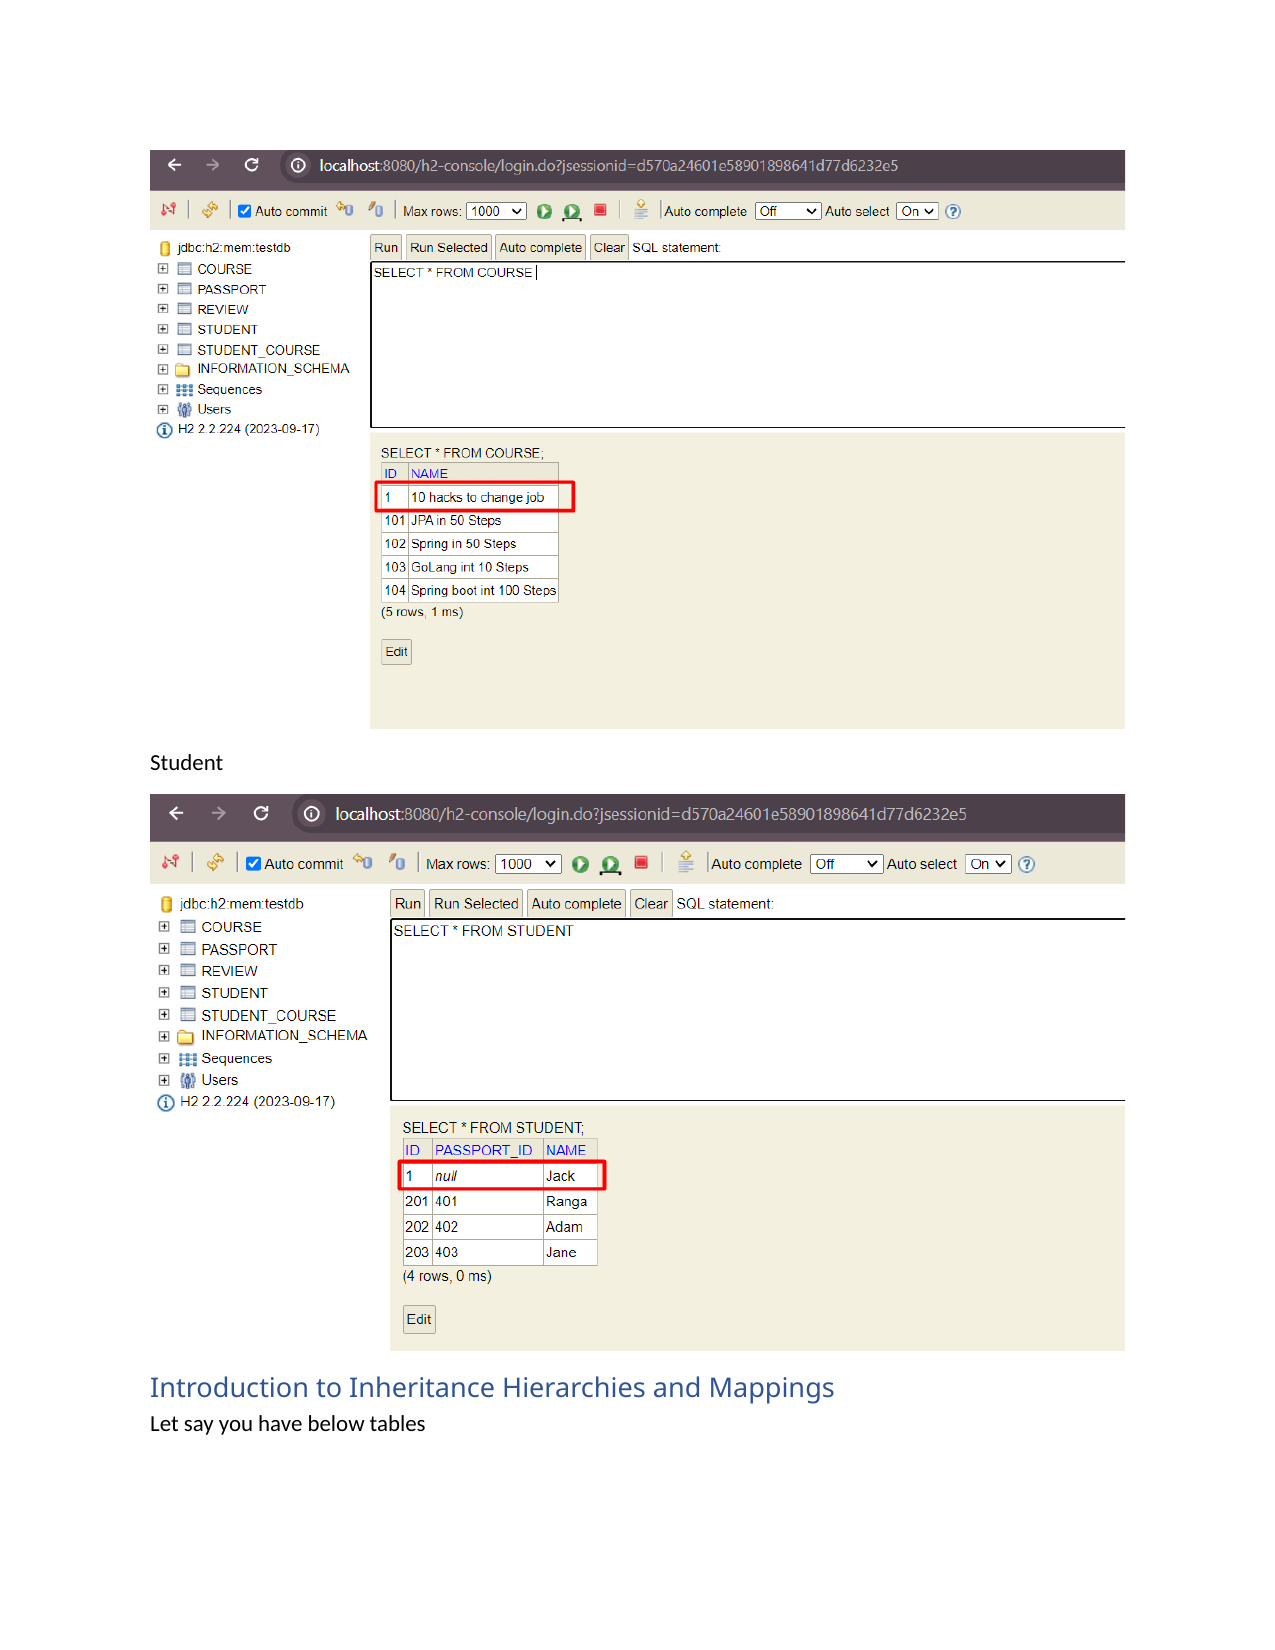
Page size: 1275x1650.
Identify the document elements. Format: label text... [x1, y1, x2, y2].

picture [150, 794, 1125, 1351]
subtitle Introduction to Inheritance Hierarchies and Mappings [150, 1369, 1125, 1406]
picture [150, 150, 1125, 729]
text Student [150, 748, 1125, 776]
text Let say you have below tables [150, 1409, 1125, 1437]
